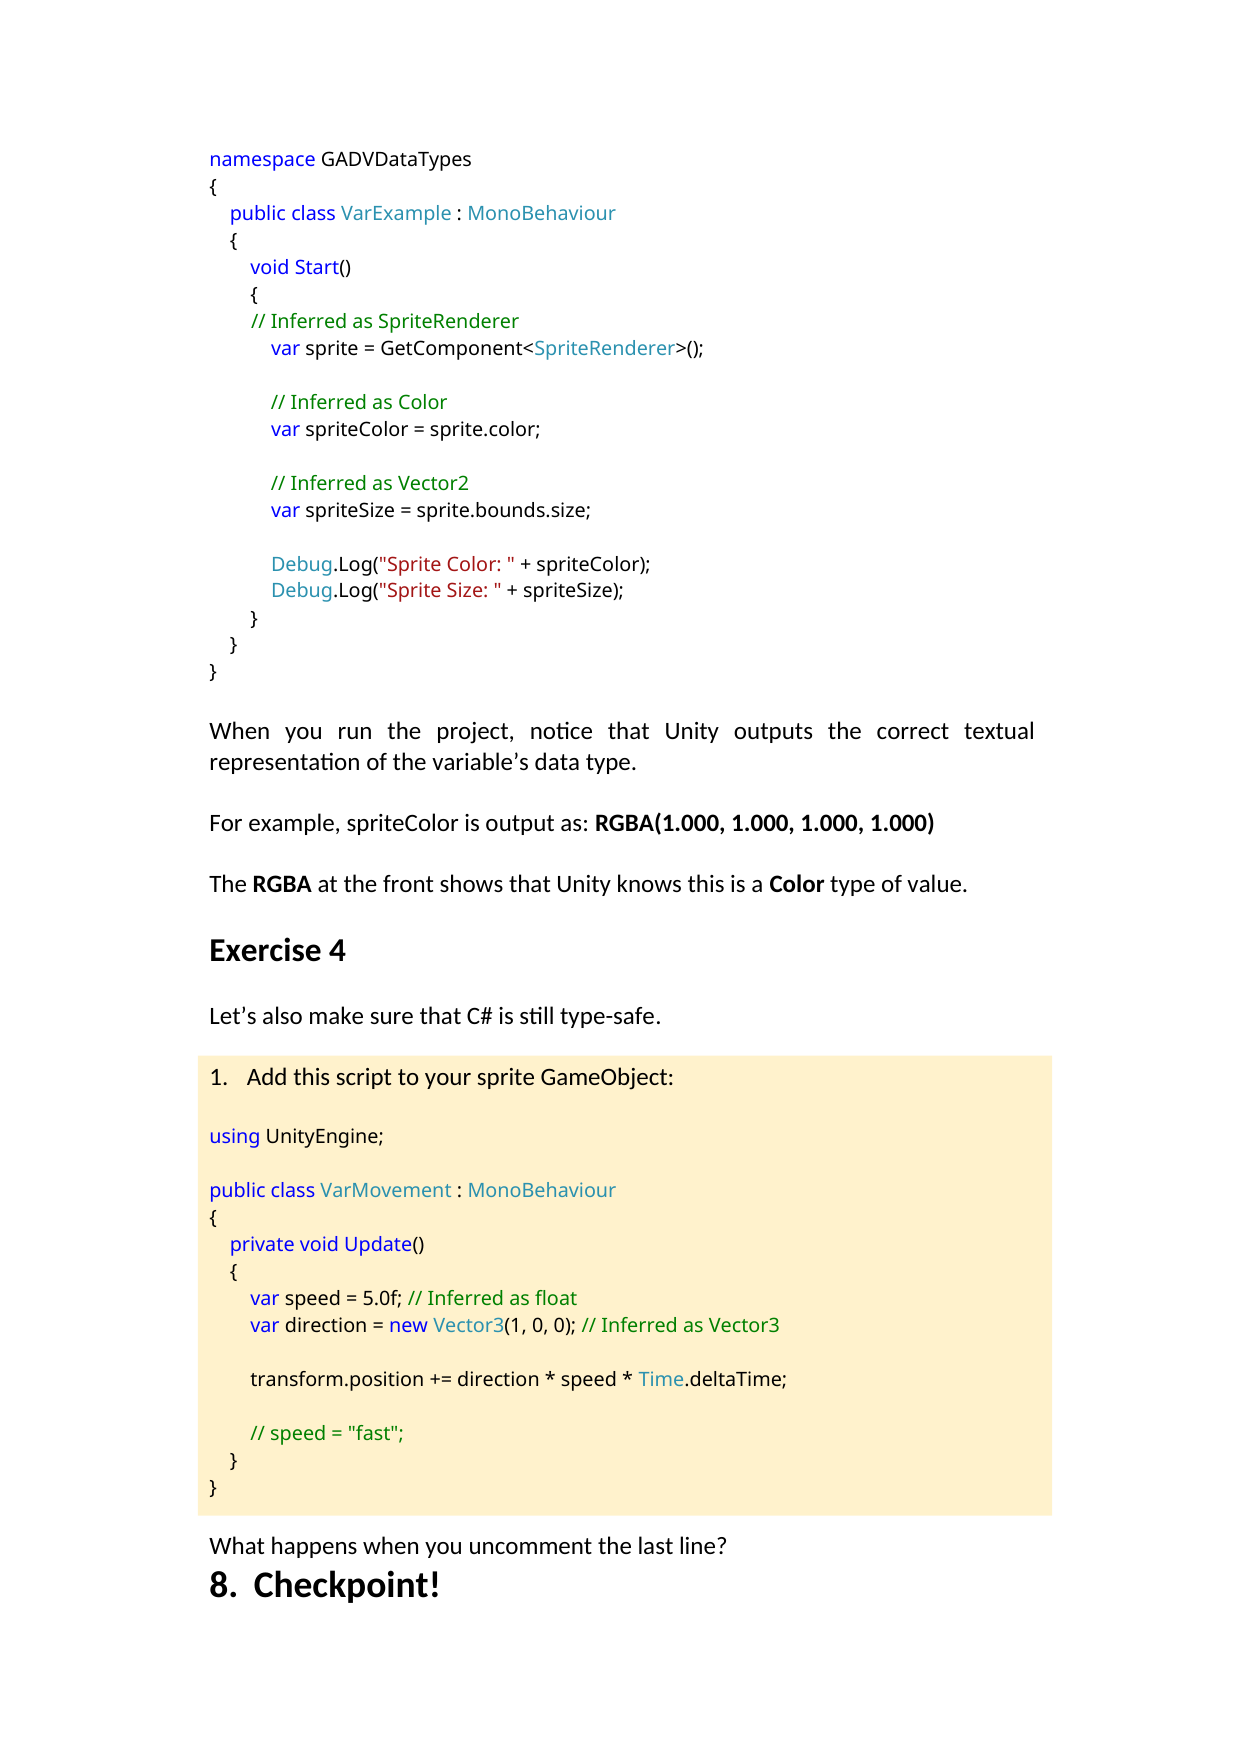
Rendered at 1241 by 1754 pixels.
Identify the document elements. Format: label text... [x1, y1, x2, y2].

text // Inferred as SpriteRenderer [209, 307, 1090, 334]
text public class VarExample : MonoBehaviour [209, 199, 1090, 226]
text Debug.Log("Sprite Color: " + spriteColor); [209, 550, 1090, 577]
text var speed = 5.0f; // Inferred as float [209, 1284, 1090, 1311]
text var sprite = GetComponent<SpriteRenderer>(); [209, 334, 1090, 361]
text using UnityEngine; [209, 1122, 1090, 1149]
text What happens when you uncomment the last line? [209, 1530, 1036, 1561]
text transform.position += direction * speed * Time.deltaTime; [209, 1365, 1090, 1392]
text Exercise 4 [209, 929, 1036, 969]
text } [209, 1446, 1090, 1473]
text { [209, 1203, 1090, 1230]
text } [209, 604, 1090, 631]
text namespace GADVDataTypes [209, 145, 1090, 172]
text // Inferred as Vector2 [209, 469, 1090, 496]
text The RGBA at the front shows that Unity knows this is a Color type of value. [209, 868, 1036, 898]
text public class VarMovement : MonoBehaviour [209, 1176, 1090, 1203]
text var spriteSize = sprite.bounds.size; [209, 496, 1090, 523]
text private void Update() [209, 1230, 1090, 1257]
text { [209, 280, 1090, 307]
text For example, spriteColor is output as: RGBA(1.000, 1.000, 1.000, 1.000) [209, 807, 1036, 837]
list Add this script to your sprite GameObject: [209, 1061, 1036, 1092]
text } [209, 631, 1090, 658]
text When you run the project, notice that Unity outputs the correct textual representation of the variable’s data type. [209, 715, 1036, 776]
text { [209, 1257, 1090, 1284]
text Let’s also make sure that C# is still type-safe. [209, 1000, 1036, 1031]
text } [209, 658, 1036, 685]
text var direction = new Vector3(1, 0, 0); // Inferred as Vector3 [209, 1311, 1090, 1338]
text { [209, 172, 1090, 199]
text var spriteColor = sprite.color; [209, 415, 1090, 442]
text Debug.Log("Sprite Size: " + spriteSize); [209, 577, 1090, 604]
text } [209, 1473, 1036, 1500]
list Checkpoint! [209, 1561, 1036, 1607]
text { [209, 226, 1090, 253]
text // Inferred as Color [209, 388, 1090, 415]
text void Start() [209, 253, 1090, 280]
text // speed = "fast"; [209, 1419, 1090, 1446]
